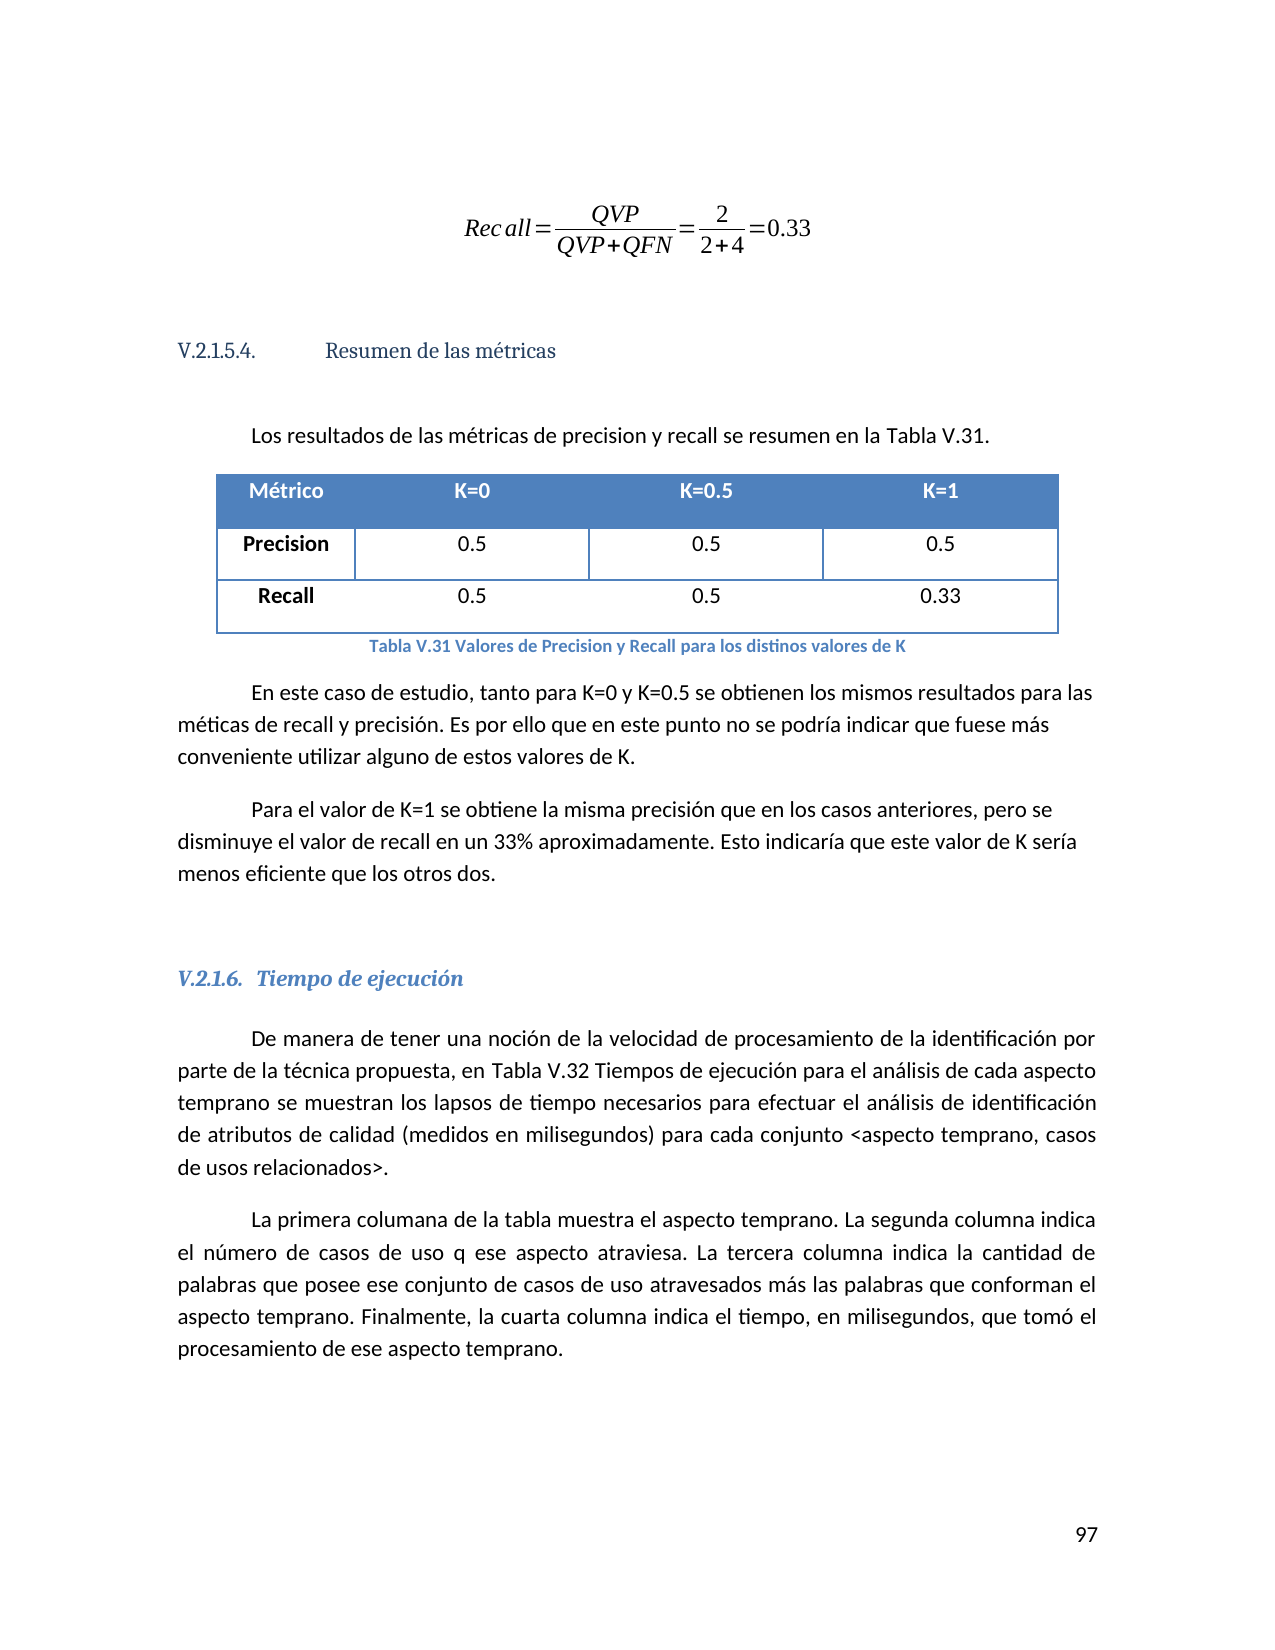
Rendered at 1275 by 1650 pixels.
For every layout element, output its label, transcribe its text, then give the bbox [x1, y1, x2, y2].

table_header Métrico [218, 476, 355, 527]
table_cell 0.5 [355, 581, 589, 632]
table_header K=1 [823, 476, 1057, 527]
table_cell 0.33 [823, 581, 1057, 632]
text Para el valor de K=1 se obtiene la misma precisión que en los casos anteriores, pero se disminuye el valor de recall en un 33% aproximadamente. Esto indicaría que este valor de K sería menos eficiente que los otros dos. [177, 795, 1098, 888]
table_header K=0.5 [589, 476, 823, 527]
table_cell Recall [218, 581, 355, 632]
text En este caso de estudio, tanto para K=0 y K=0.5 se obtienen los mismos resultados para las méticas de recall y precisión. Es por ello que en este punto no se podría indicar que fuese más conveniente utilizar alguno de estos valores de K. [177, 678, 1098, 770]
table_cell 0.5 [590, 529, 822, 579]
subtitle Resumen de las métricas [177, 338, 1098, 364]
table_cell 0.5 [824, 529, 1057, 579]
table_cell 0.5 [356, 529, 588, 579]
table_cell Precision [218, 529, 354, 579]
text La primera columana de la tabla muestra el aspecto temprano. La segunda columna indica el número de casos de uso q ese aspecto atraviesa. La tercera columna indica la cantidad de palabras que posee ese conjunto de casos de uso atravesados más las palabras que conforman el aspecto temprano. Finalmente, la cuarta columna indica el tiempo, en milisegundos, que tomó el procesamiento de ese aspecto temprano. [177, 1206, 1098, 1362]
table_cell 0.5 [589, 581, 823, 632]
table_header K=0 [355, 476, 589, 527]
subtitle Tiempo de ejecución [177, 966, 1098, 992]
